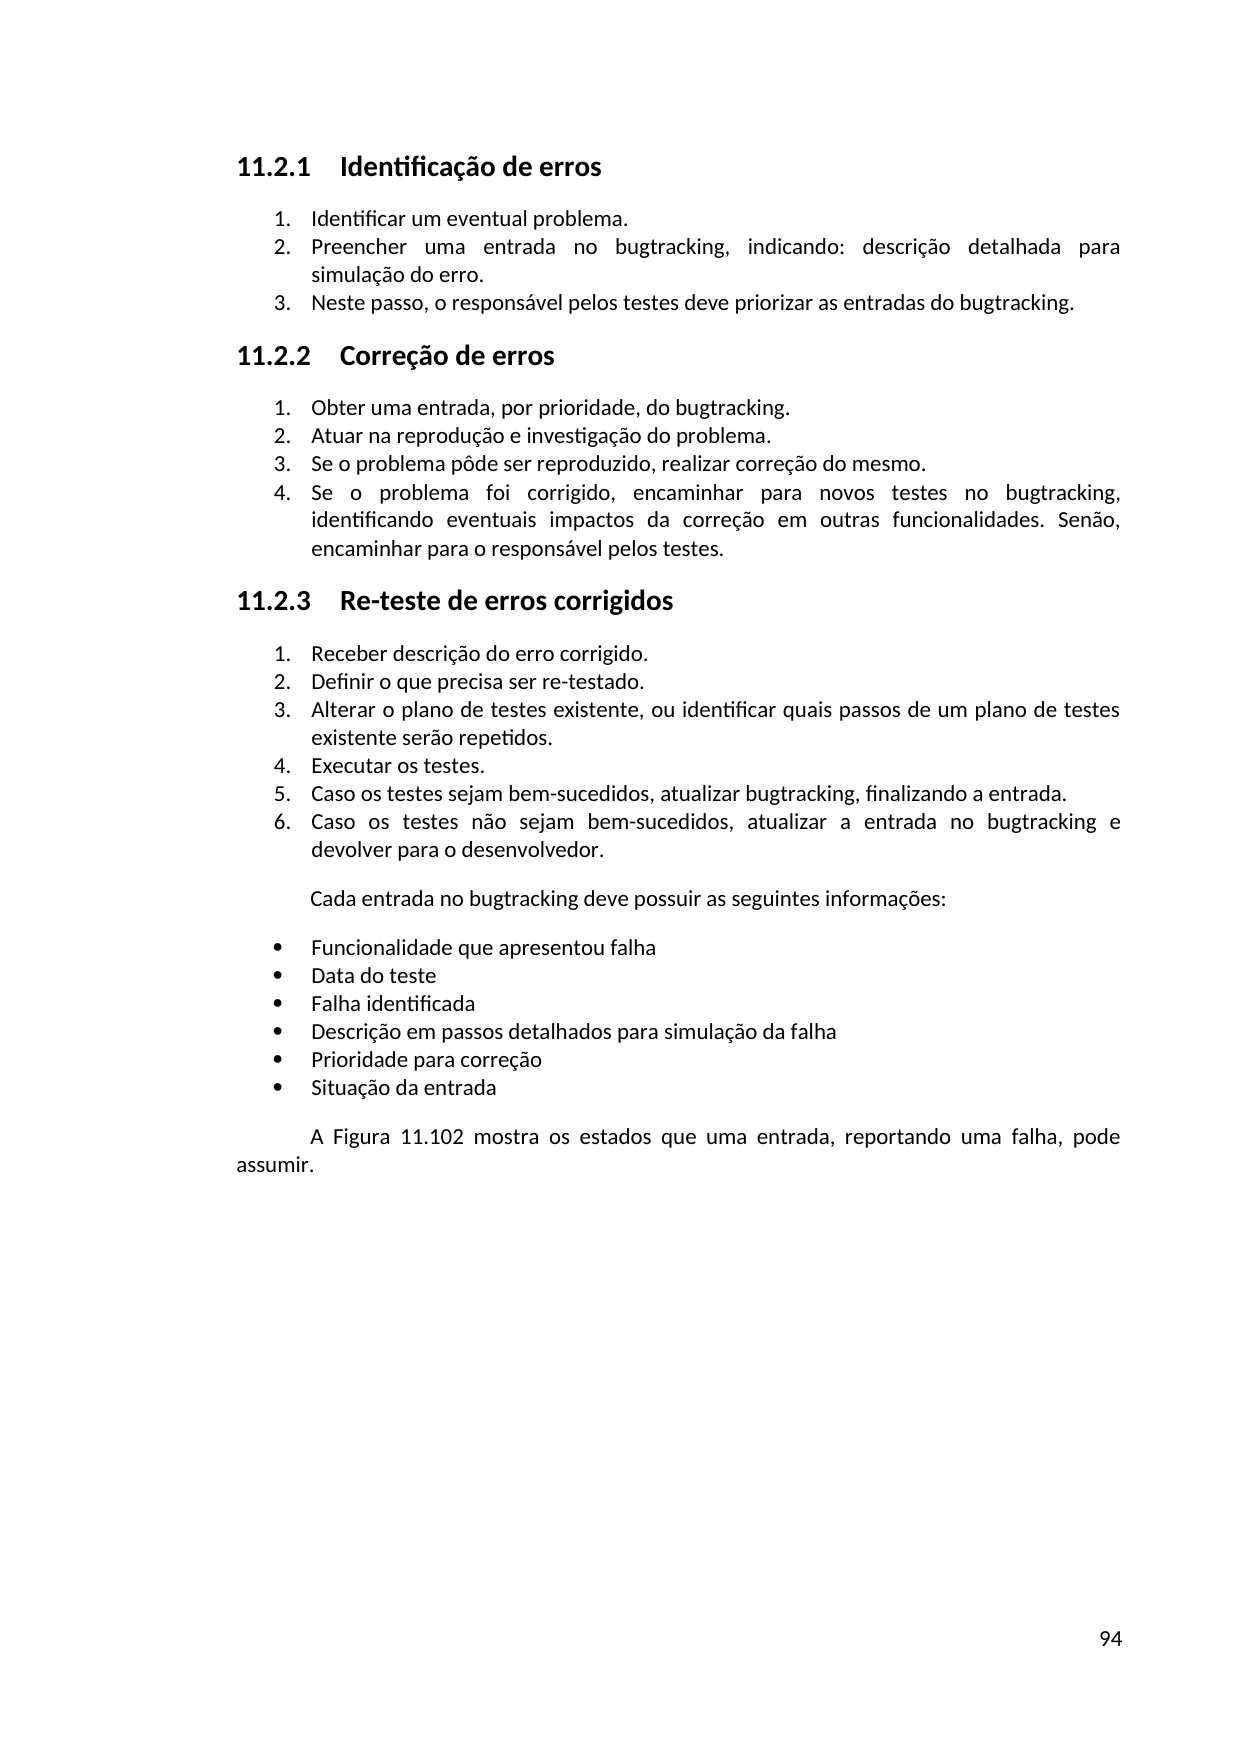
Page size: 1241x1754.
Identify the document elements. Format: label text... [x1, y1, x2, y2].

list Executar os testes. [274, 751, 1122, 779]
list Descrição em passos detalhados para simulação da falha [274, 1017, 1122, 1045]
list Alterar o plano de testes existente, ou identificar quais passos de um plano de testes existente serão repetidos. [274, 695, 1122, 751]
subtitle Re-teste de erros corrigidos [236, 582, 1122, 618]
list Situação da entrada [274, 1073, 1122, 1101]
list Receber descrição do erro corrigido. [274, 639, 1122, 667]
subtitle Correção de erros [236, 337, 1122, 373]
list Caso os testes não sejam bem-sucedidos, atualizar a entrada no bugtracking e devolver para o desenvolvedor. [274, 807, 1122, 863]
text Cada entrada no bugtracking deve possuir as seguintes informações: [236, 884, 1122, 912]
list Se o problema foi corrigido, encaminhar para novos testes no bugtracking, identificando eventuais impactos da correção em outras funcionalidades. Senão, encaminhar para o responsável pelos testes. [274, 478, 1122, 562]
list Atuar na reprodução e investigação do problema. [274, 422, 1122, 449]
list Data do teste [274, 961, 1122, 989]
list Preencher uma entrada no bugtracking, indicando: descrição detalhada para simulação do erro. [274, 232, 1122, 288]
list Falha identificada [274, 989, 1122, 1017]
list Se o problema pôde ser reproduzido, realizar correção do mesmo. [274, 449, 1122, 478]
list Obter uma entrada, por prioridade, do bugtracking. [274, 393, 1122, 422]
list Caso os testes sejam bem-sucedidos, atualizar bugtracking, finalizando a entrada. [274, 779, 1122, 807]
list Neste passo, o responsável pelos testes deve priorizar as entradas do bugtracking. [274, 288, 1122, 316]
list Identificar um eventual problema. [274, 204, 1122, 232]
list Definir o que precisa ser re-testado. [274, 667, 1122, 695]
subtitle Identificação de erros [236, 148, 1122, 183]
list Funcionalidade que apresentou falha [274, 933, 1122, 961]
list Prioridade para correção [274, 1045, 1122, 1073]
